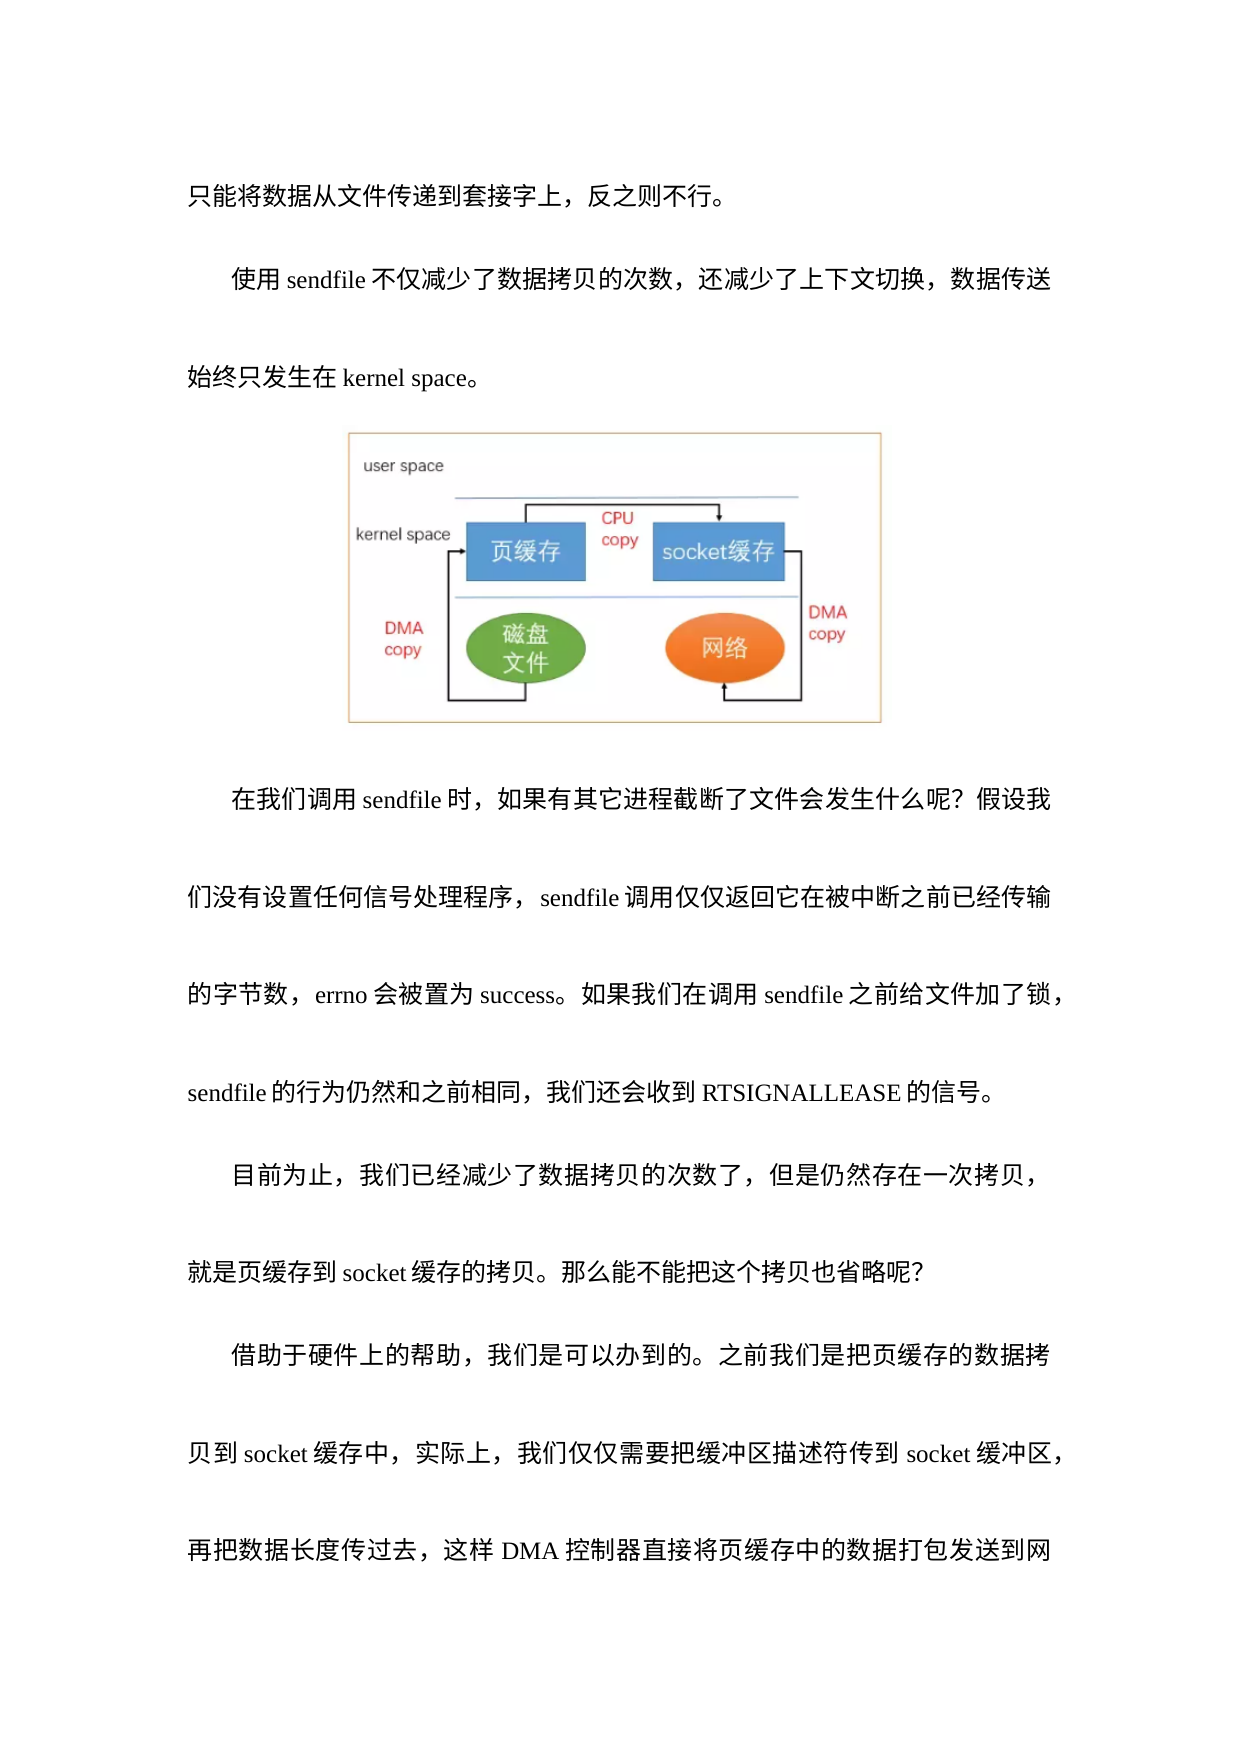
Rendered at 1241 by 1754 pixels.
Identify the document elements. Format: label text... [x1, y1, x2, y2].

text 使用sendfile不仅减少了数据拷贝的次数，还减少了上下文切换，数据传送始终只发生在kernel space。 [187, 245, 1053, 408]
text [187, 1321, 1053, 1581]
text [187, 162, 1053, 227]
text 在我们调用sendfile时，如果有其它进程截断了文件会发生什么呢？假设我们没有设置任何信号处理程序，sendfile调用仅仅返回它在被中断之前已经传输的字节数，errno会被置为success。如果我们在调用sendfile之前给文件加了锁，sendfile的行为仍然和之前相同，我们还会收到RTSIGNALLEASE的信号。 [187, 765, 1053, 1123]
picture [337, 425, 903, 734]
text 目前为止，我们已经减少了数据拷贝的次数了，但是仍然存在一次拷贝，就是页缓存到socket缓存的拷贝。那么能不能把这个拷贝也省略呢？ [187, 1141, 1053, 1303]
